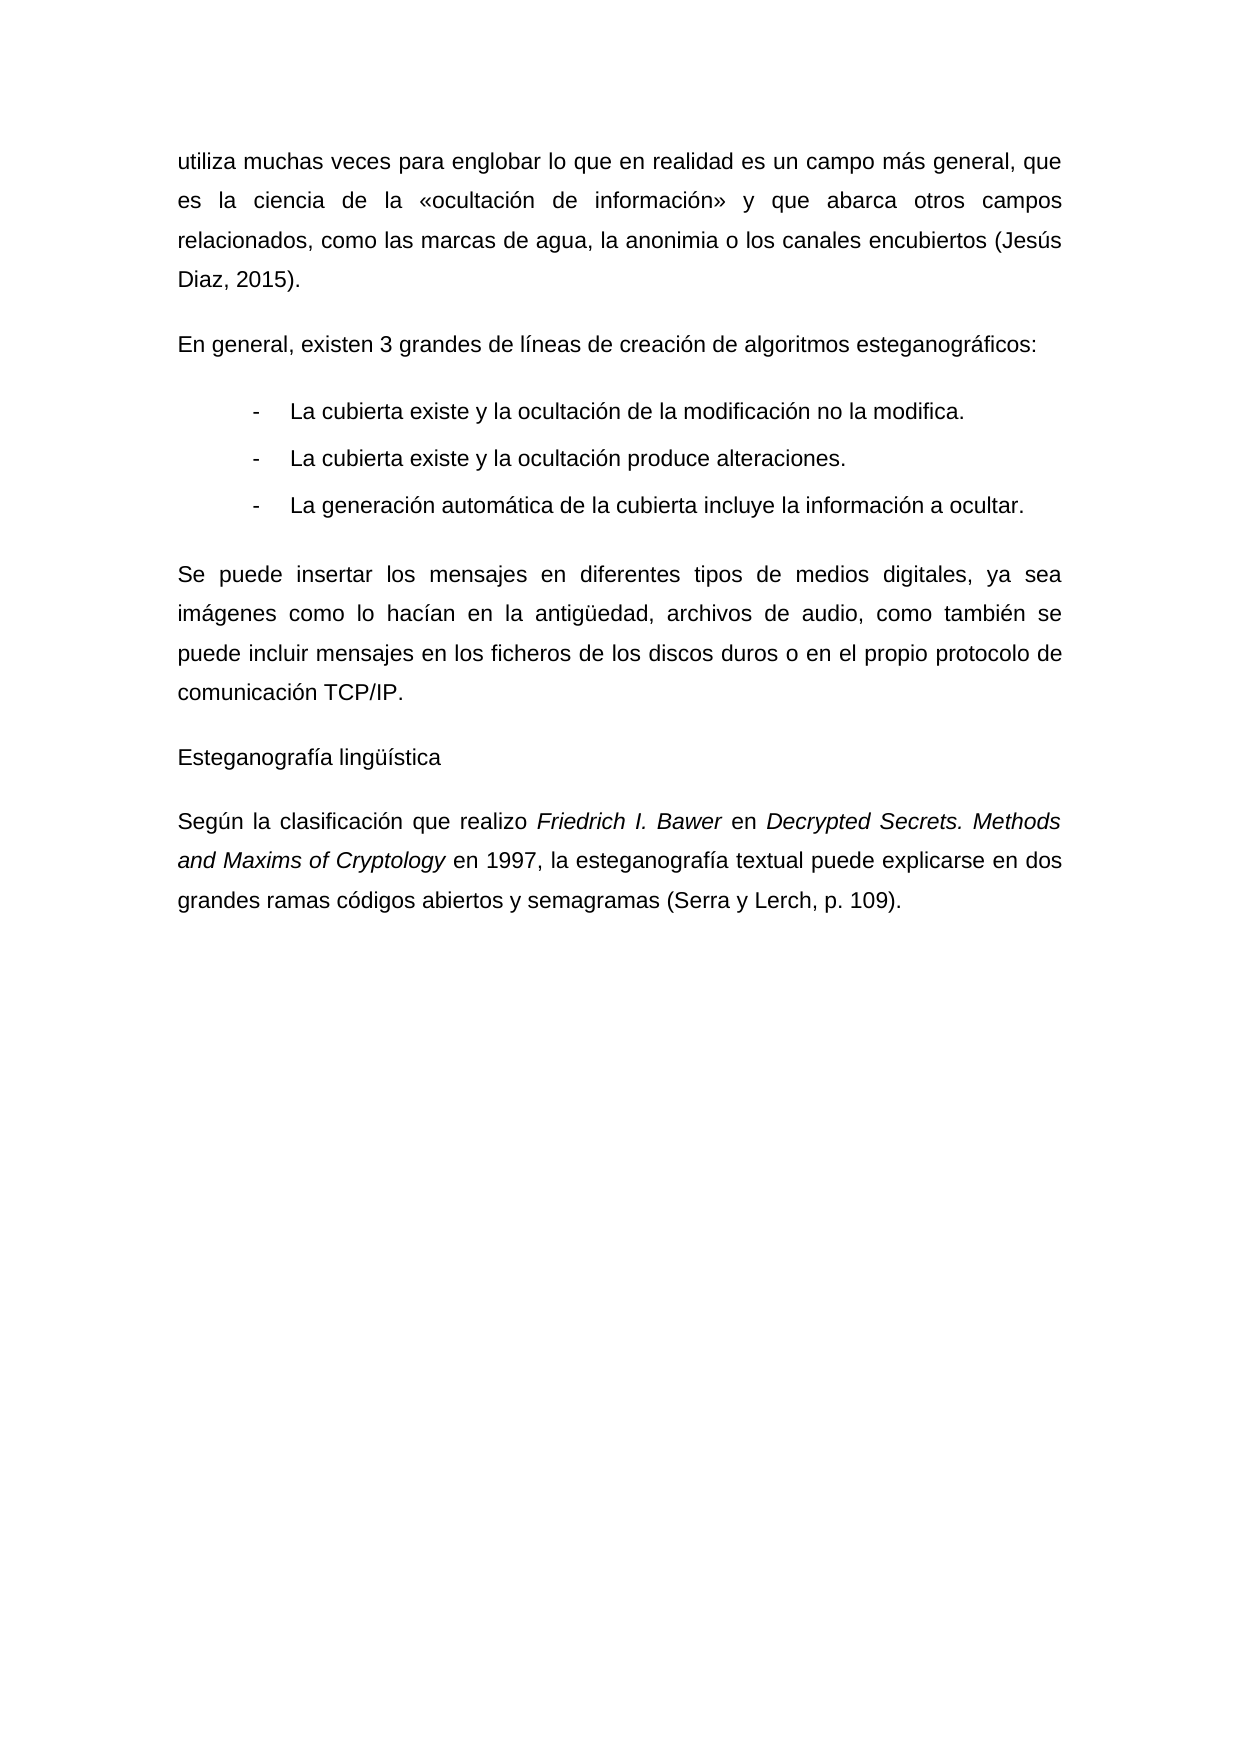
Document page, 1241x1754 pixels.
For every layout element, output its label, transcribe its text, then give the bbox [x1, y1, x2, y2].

text Según la clasificación que realizo Friedrich I. Bawer en Decrypted Secrets. Methods and Maxims of Cryptology en 1997, la esteganografía textual puede explicarse en dos grandes ramas códigos abiertos y semagramas (Serra y Lerch, p. 109). [177, 808, 1063, 913]
list La cubierta existe y la ocultación de la modificación no la modifica. [252, 395, 1063, 426]
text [177, 148, 1063, 292]
text En general, existen 3 grandes de líneas de creación de algoritmos esteganográficos: [177, 331, 1063, 357]
list La generación automática de la cubierta incluye la información a ocultar. [252, 489, 1063, 520]
text Esteganografía lingüística [177, 743, 1063, 770]
text Se puede insertar los mensajes en diferentes tipos de medios digitales, ya sea imágenes como lo hacían en la antigüedad, archivos de audio, como también se puede incluir mensajes en los ficheros de los discos duros o en el propio protocolo de comunicación TCP/IP. [177, 561, 1063, 705]
list La cubierta existe y la ocultación produce alteraciones. [252, 442, 1063, 473]
